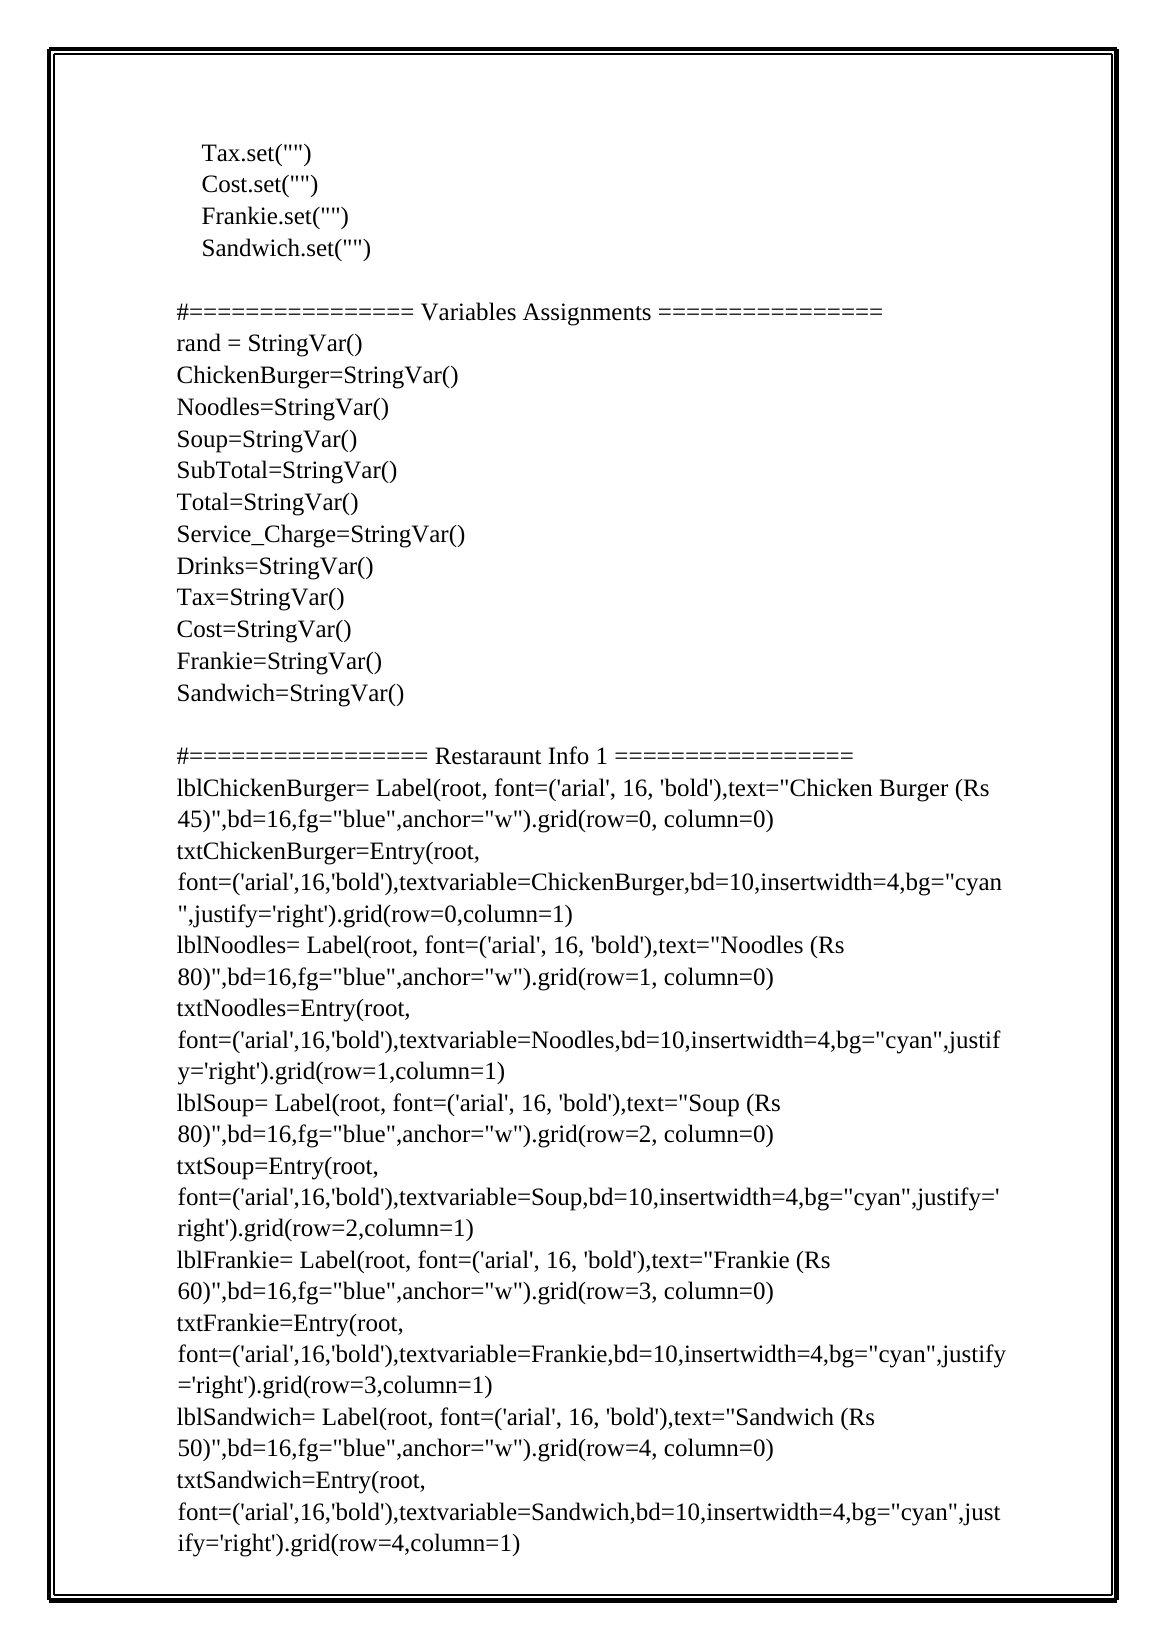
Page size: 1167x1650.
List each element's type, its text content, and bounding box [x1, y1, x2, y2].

text Total=StringVar() [176, 487, 1007, 516]
text lblSandwich= Label(root, font=('arial', 16, 'bold'),text="Sandwich (Rs 50)",bd=16,fg="blue",anchor="w").grid(row=4, column=0) [176, 1402, 1007, 1462]
text #================ Variables Assignments ================ [176, 297, 1007, 325]
text Frankie.set("") [176, 201, 1007, 230]
text SubTotal=StringVar() [176, 455, 1007, 484]
text Tax.set("") [176, 138, 1007, 166]
text Sandwich=StringVar() [176, 678, 1007, 707]
text txtSandwich=Entry(root, font=('arial',16,'bold'),textvariable=Sandwich,bd=10,insertwidth=4,bg="cyan",justify='right').grid(row=4,column=1) [176, 1465, 1007, 1557]
text ChickenBurger=StringVar() [176, 360, 1007, 389]
text Cost=StringVar() [176, 614, 1007, 643]
text txtChickenBurger=Entry(root, font=('arial',16,'bold'),textvariable=ChickenBurger,bd=10,insertwidth=4,bg="cyan",justify='right').grid(row=0,column=1) [176, 836, 1007, 927]
text Tax=StringVar() [176, 582, 1007, 611]
text lblNoodles= Label(root, font=('arial', 16, 'bold'),text="Noodles (Rs 80)",bd=16,fg="blue",anchor="w").grid(row=1, column=0) [176, 930, 1007, 990]
text Frankie=StringVar() [176, 646, 1007, 675]
text Service_Charge=StringVar() [176, 519, 1007, 548]
text Sandwich.set("") [176, 233, 1007, 262]
text txtFrankie=Entry(root, font=('arial',16,'bold'),textvariable=Frankie,bd=10,insertwidth=4,bg="cyan",justify='right').grid(row=3,column=1) [176, 1308, 1007, 1399]
text Soup=StringVar() [176, 424, 1007, 452]
text lblFrankie= Label(root, font=('arial', 16, 'bold'),text="Frankie (Rs 60)",bd=16,fg="blue",anchor="w").grid(row=3, column=0) [176, 1245, 1007, 1305]
text txtSoup=Entry(root, font=('arial',16,'bold'),textvariable=Soup,bd=10,insertwidth=4,bg="cyan",justify='right').grid(row=2,column=1) [176, 1151, 1007, 1242]
text lblSoup= Label(root, font=('arial', 16, 'bold'),text="Soup (Rs 80)",bd=16,fg="blue",anchor="w").grid(row=2, column=0) [176, 1088, 1007, 1148]
text Drinks=StringVar() [176, 551, 1007, 579]
text Cost.set("") [176, 169, 1007, 198]
text #================= Restaraunt Info 1 ================= [176, 741, 1007, 770]
text txtNoodles=Entry(root, font=('arial',16,'bold'),textvariable=Noodles,bd=10,insertwidth=4,bg="cyan",justify='right').grid(row=1,column=1) [176, 993, 1007, 1085]
text Noodles=StringVar() [176, 392, 1007, 421]
text lblChickenBurger= Label(root, font=('arial', 16, 'bold'),text="Chicken Burger (Rs 45)",bd=16,fg="blue",anchor="w").grid(row=0, column=0) [176, 773, 1007, 833]
text rand = StringVar() [176, 328, 1007, 357]
